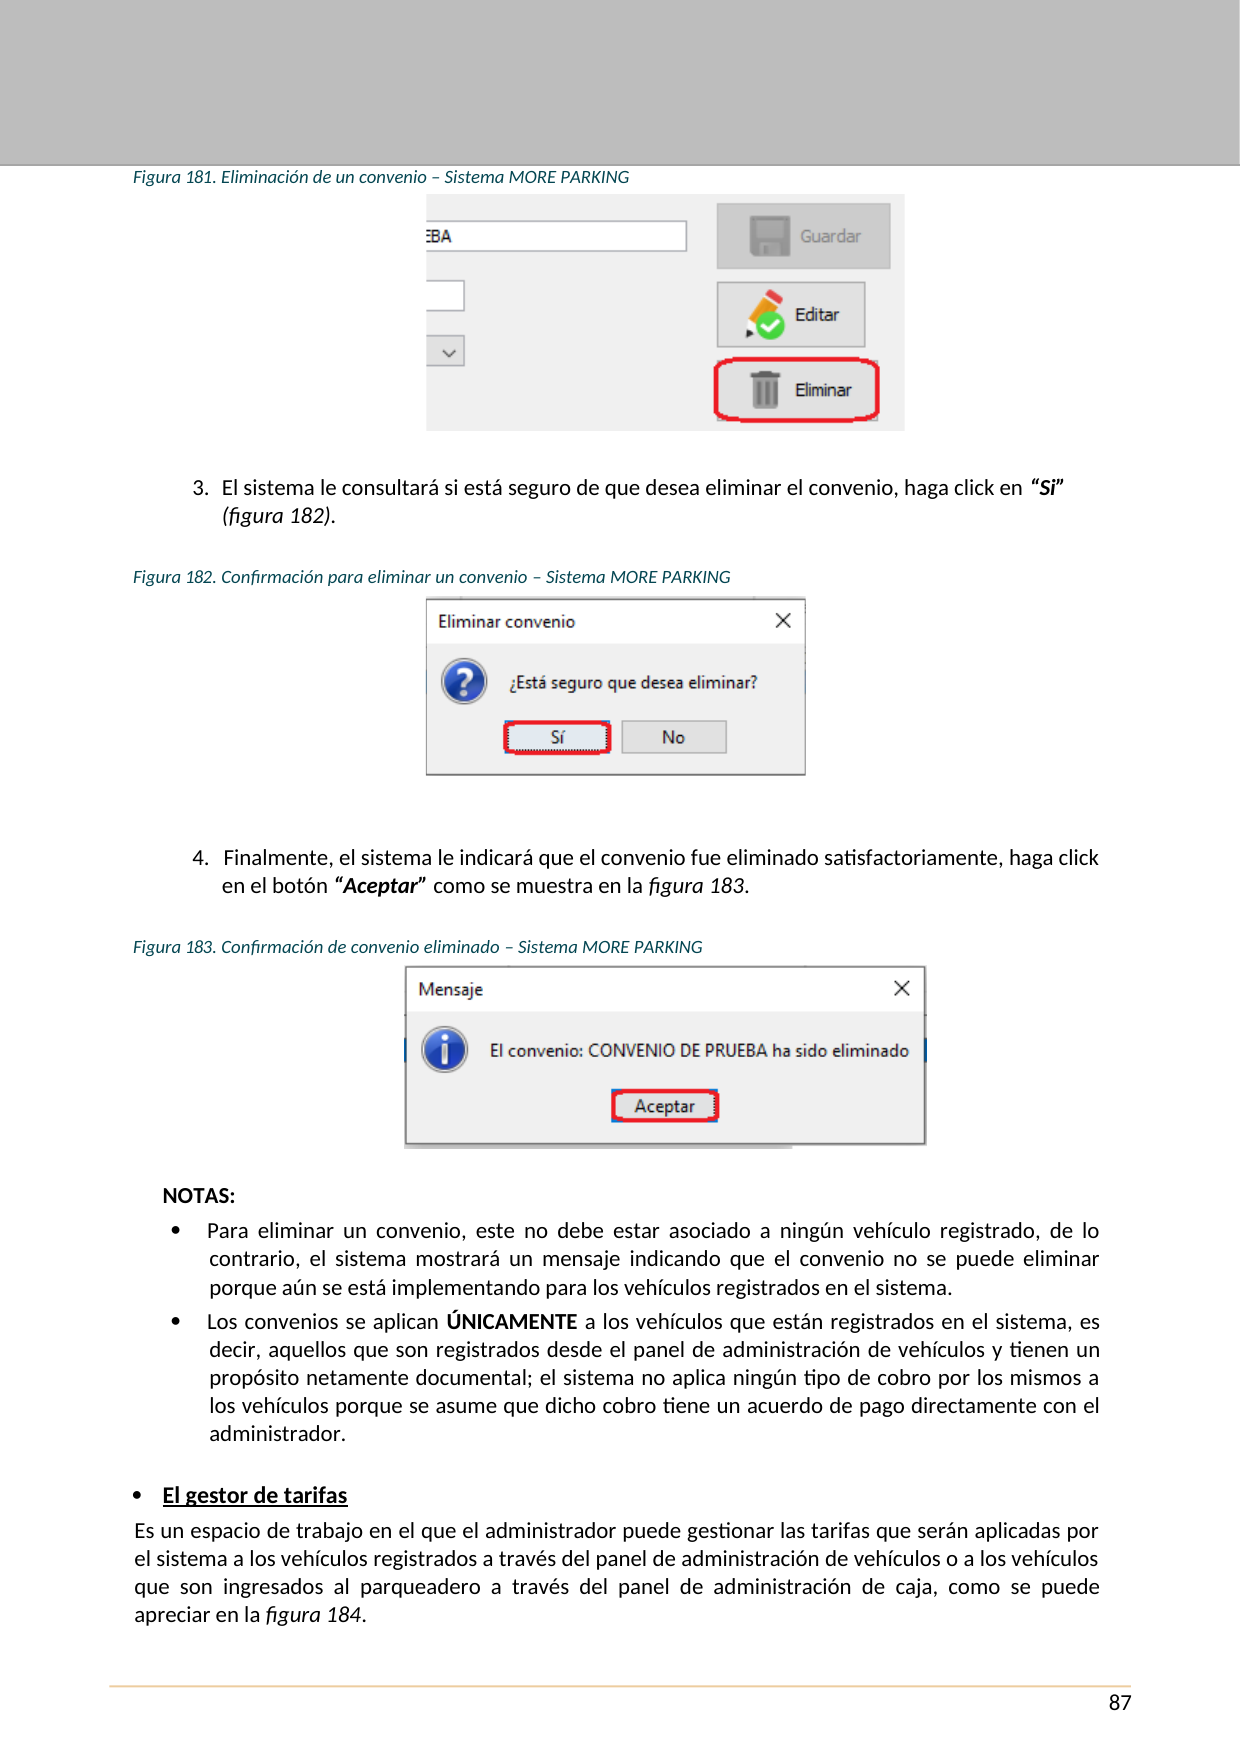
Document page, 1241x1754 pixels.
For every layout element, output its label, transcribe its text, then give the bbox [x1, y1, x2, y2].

list El gestor de tarifas [133, 1480, 1101, 1509]
picture [404, 965, 927, 1149]
text Figura 182. Confirmación para eliminar un convenio – Sistema MORE PARKING [133, 565, 1101, 588]
text Figura 183. Confirmación de convenio eliminado – Sistema MORE PARKING [133, 935, 1101, 958]
picture [426, 194, 905, 431]
list Los convenios se aplican ÚNICAMENTE a los vehículos que están registrados en el sistema, es decir, aquellos que son registrados desde el panel de administración de vehículos y tienen un propósito netamente documental; el sistema no aplica ningún tipo de cobro por los mismos a los vehículos porque se asume que dicho cobro tiene un acuerdo de pago directamente con el administrador. [172, 1307, 1101, 1448]
list Finalmente, el sistema le indicará que el convenio fue eliminado satisfactoriamente, haga click en el botón “Aceptar” como se muestra en la figura 183. [192, 843, 1101, 899]
list El sistema le consultará si está seguro de que desea eliminar el convenio, haga click en “Si” (figura 182). [192, 473, 1101, 529]
list Para eliminar un convenio, este no debe estar asociado a ningún vehículo registrado, de lo contrario, el sistema mostrará un mensaje indicando que el convenio no se puede eliminar porque aún se está implementando para los vehículos registrados en el sistema. [172, 1217, 1101, 1301]
picture [424, 596, 805, 774]
text Figura 181. Eliminación de un convenio – Sistema MORE PARKING [133, 165, 1181, 188]
list Es un espacio de trabajo en el que el administrador puede gestionar las tarifas que serán aplicadas por el sistema a los vehículos registrados a través del panel de administración de vehículos o a los vehículos que son ingresados al parqueadero a través del panel de administración de caja, como se puede apreciar en la figura 184. [134, 1516, 1101, 1628]
list NOTAS: [162, 1182, 1101, 1210]
